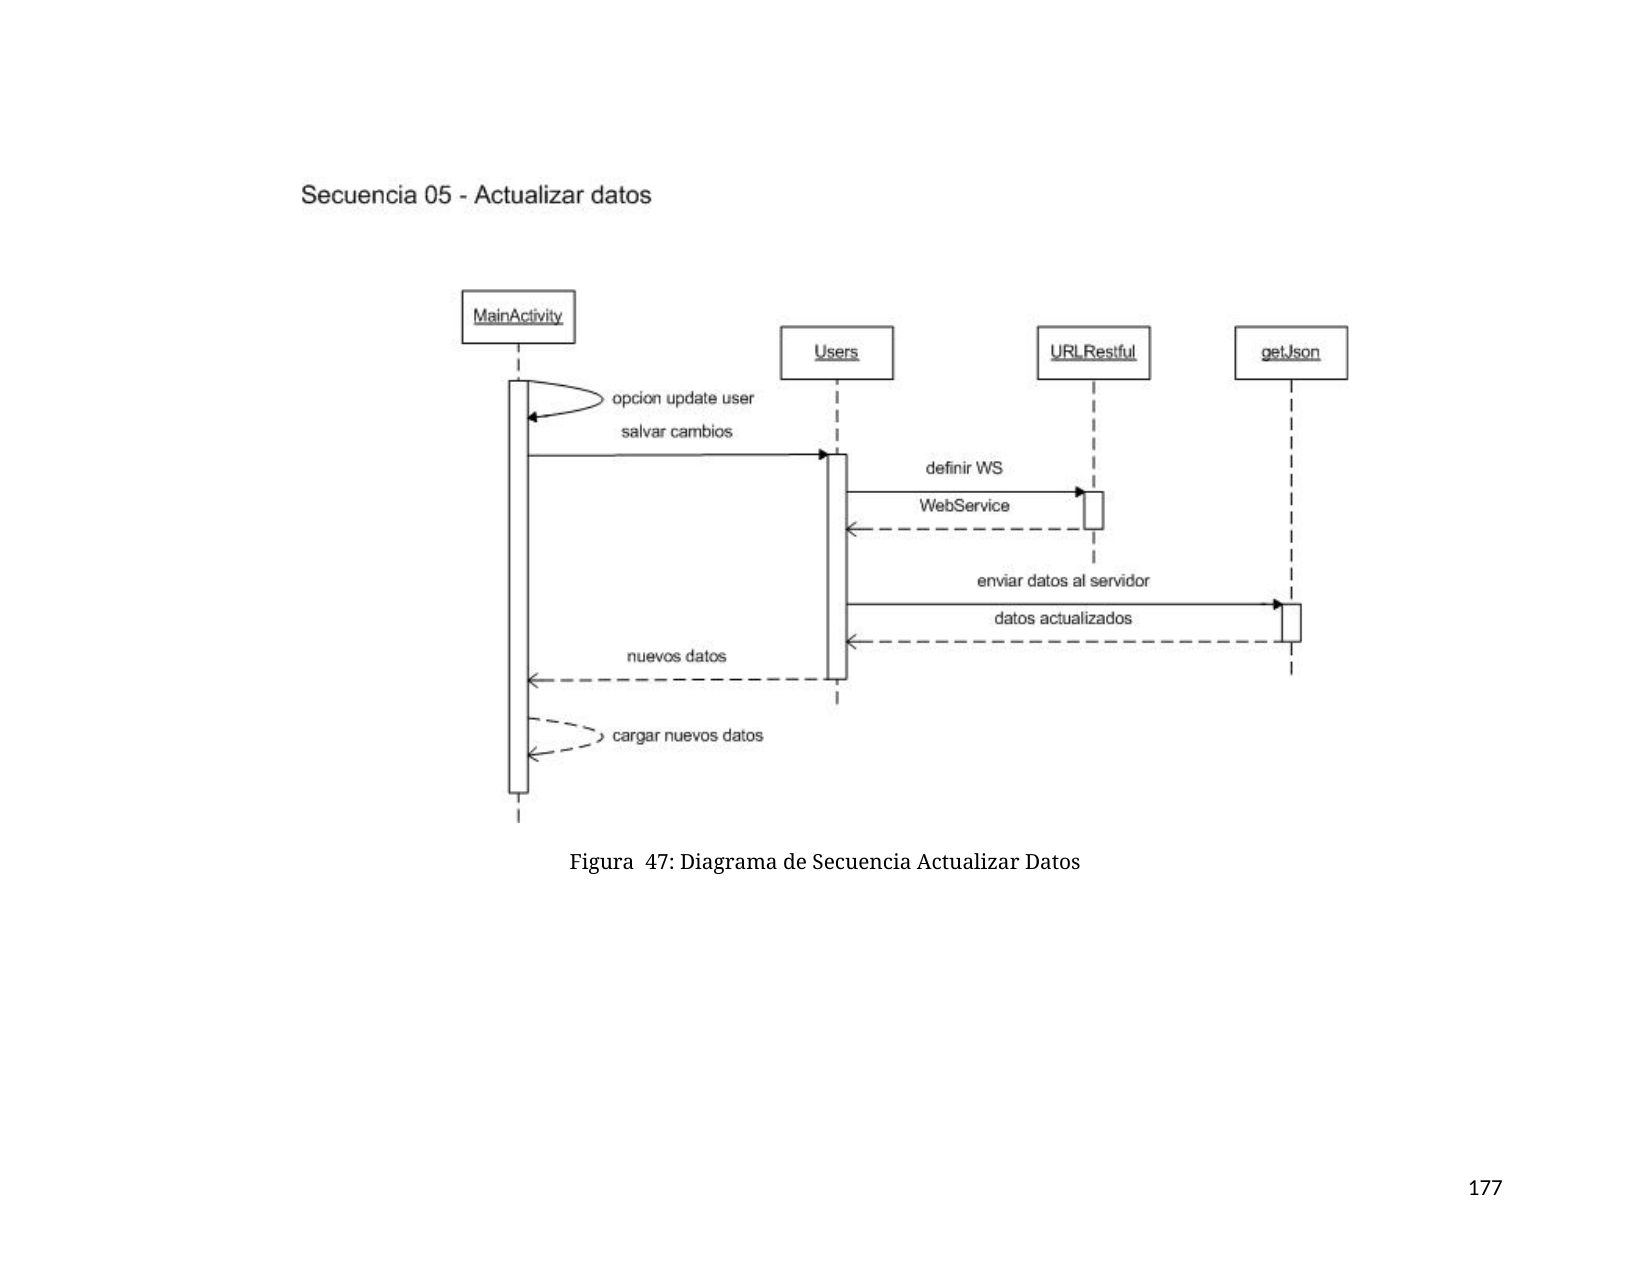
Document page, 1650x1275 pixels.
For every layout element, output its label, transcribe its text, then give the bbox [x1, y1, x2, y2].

text Figura 47: Diagrama de Secuencia Actualizar Datos [148, 847, 1502, 876]
picture [301, 177, 1349, 823]
